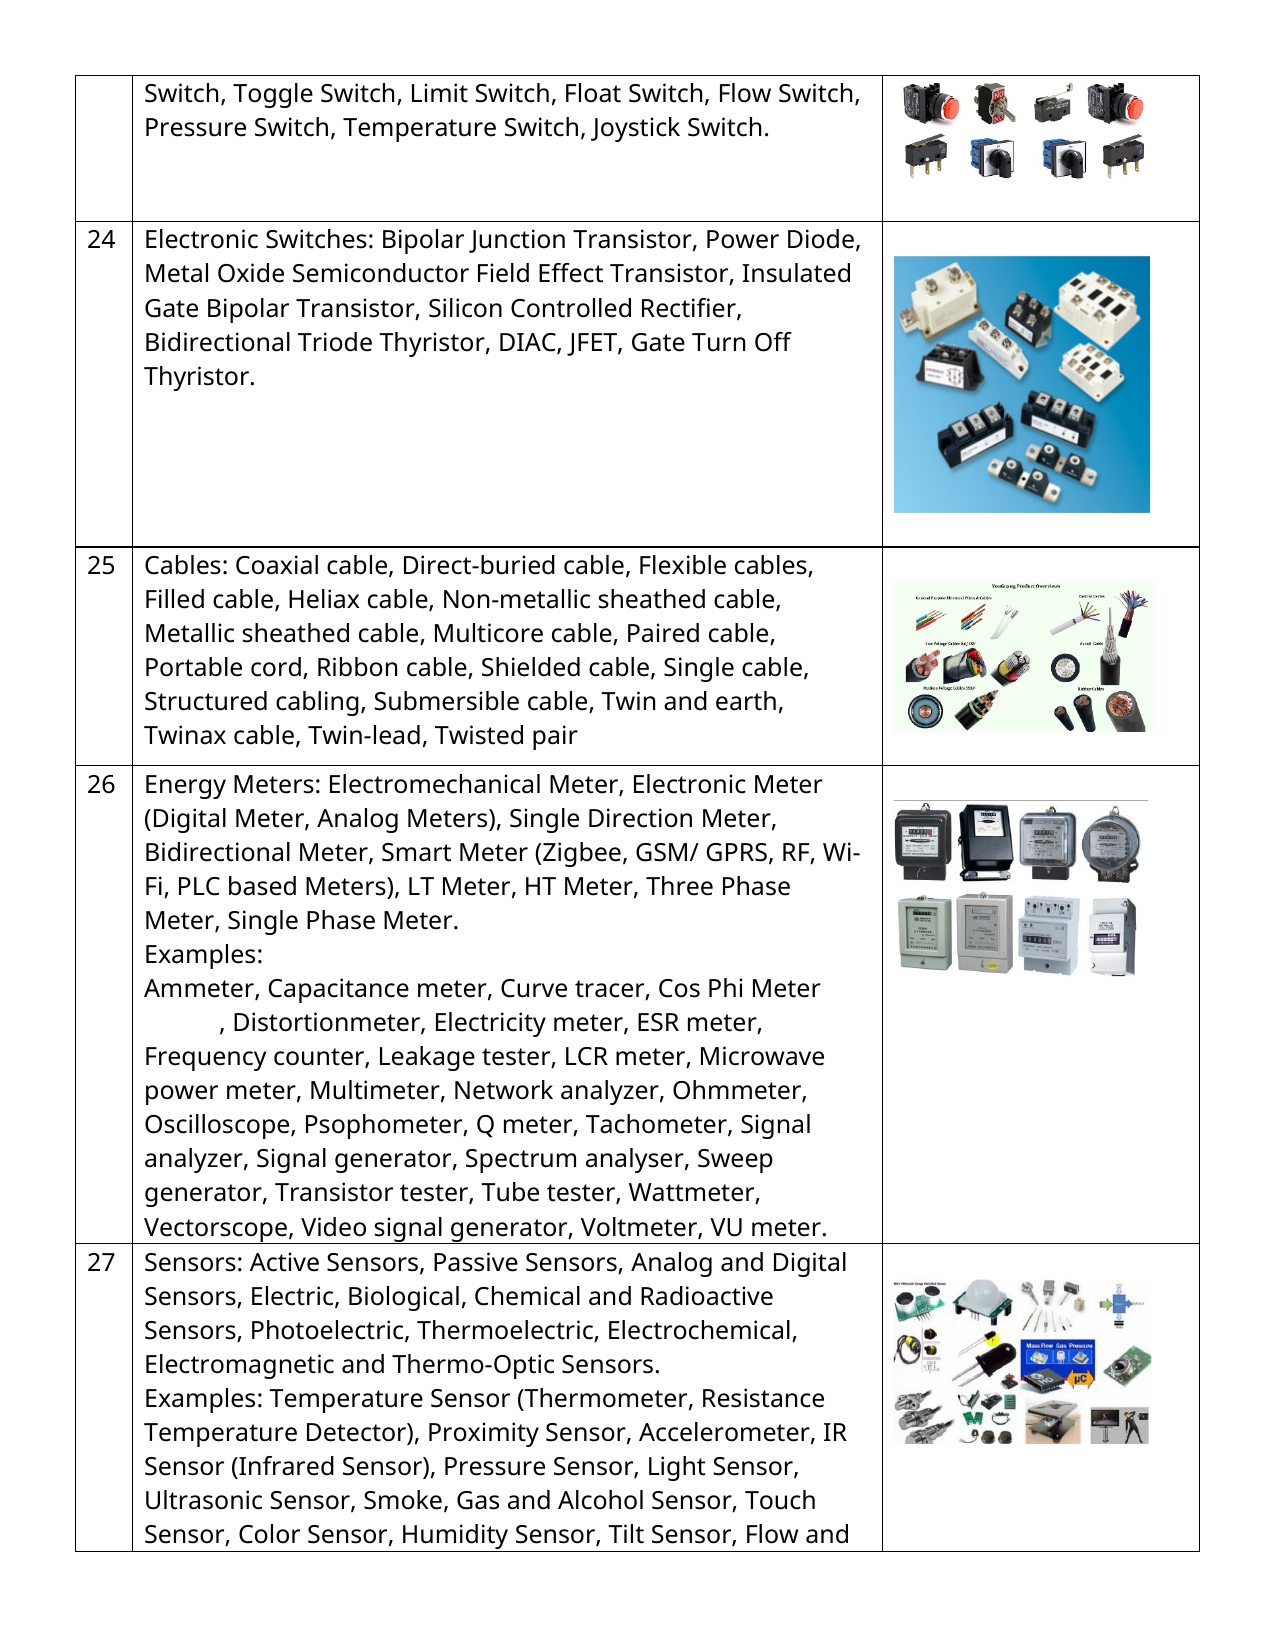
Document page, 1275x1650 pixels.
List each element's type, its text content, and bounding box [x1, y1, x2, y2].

table_cell [883, 76, 1199, 221]
table_cell [883, 548, 1199, 765]
table_cell Electronic Switches: Bipolar Junction Transistor, Power Diode, Metal Oxide Semiconductor Field Effect Transistor, Insulated Gate Bipolar Transistor, Silicon Controlled Rectifier, Bidirectional Triode Thyristor, DIAC, JFET, Gate Turn Off Thyristor. [133, 222, 882, 546]
table_cell [883, 222, 1199, 546]
table_cell [883, 1244, 1199, 1551]
picture [893, 800, 1149, 983]
picture [893, 581, 1153, 732]
table_cell Energy Meters: Electromechanical Meter, Electronic Meter (Digital Meter, Analog Meters), Single Direction Meter, Bidirectional Meter, Smart Meter (Zigbee, GSM/ GPRS, RF, Wi-Fi, PLC based Meters), LT Meter, HT Meter, Three Phase Meter, Single Phase Meter. Examples: Ammeter, Capacitance meter, Curve tracer, Cos Phi Meter , Distortionmeter, Electricity meter, ESR meter, Frequency counter, Leakage tester, LCR meter, Microwave power meter, Multimeter, Network analyzer, Ohmmeter, Oscilloscope, Psophometer, Q meter, Tachometer, Signal analyzer, Signal generator, Spectrum analyser, Sweep generator, Transistor tester, Tube tester, Wattmeter, Vectorscope, Video signal generator, Voltmeter, VU meter. [133, 766, 882, 1243]
picture [893, 76, 1149, 187]
table_cell 25 [76, 548, 132, 765]
picture [893, 1278, 1152, 1444]
table_cell [883, 766, 1199, 1243]
table_cell 26 [76, 766, 132, 1243]
table_cell 23 [76, 76, 132, 221]
table_cell Cables: Coaxial cable, Direct-buried cable, Flexible cables, Filled cable, Heliax cable, Non-metallic sheathed cable, Metallic sheathed cable, Multicore cable, Paired cable, Portable cord, Ribbon cable, Shielded cable, Single cable, Structured cabling, Submersible cable, Twin and earth, Twinax cable, Twin-lead, Twisted pair [133, 548, 882, 765]
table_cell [133, 76, 882, 221]
table_cell 24 [76, 222, 132, 546]
table_cell 27 [76, 1244, 132, 1551]
picture [893, 256, 1150, 513]
